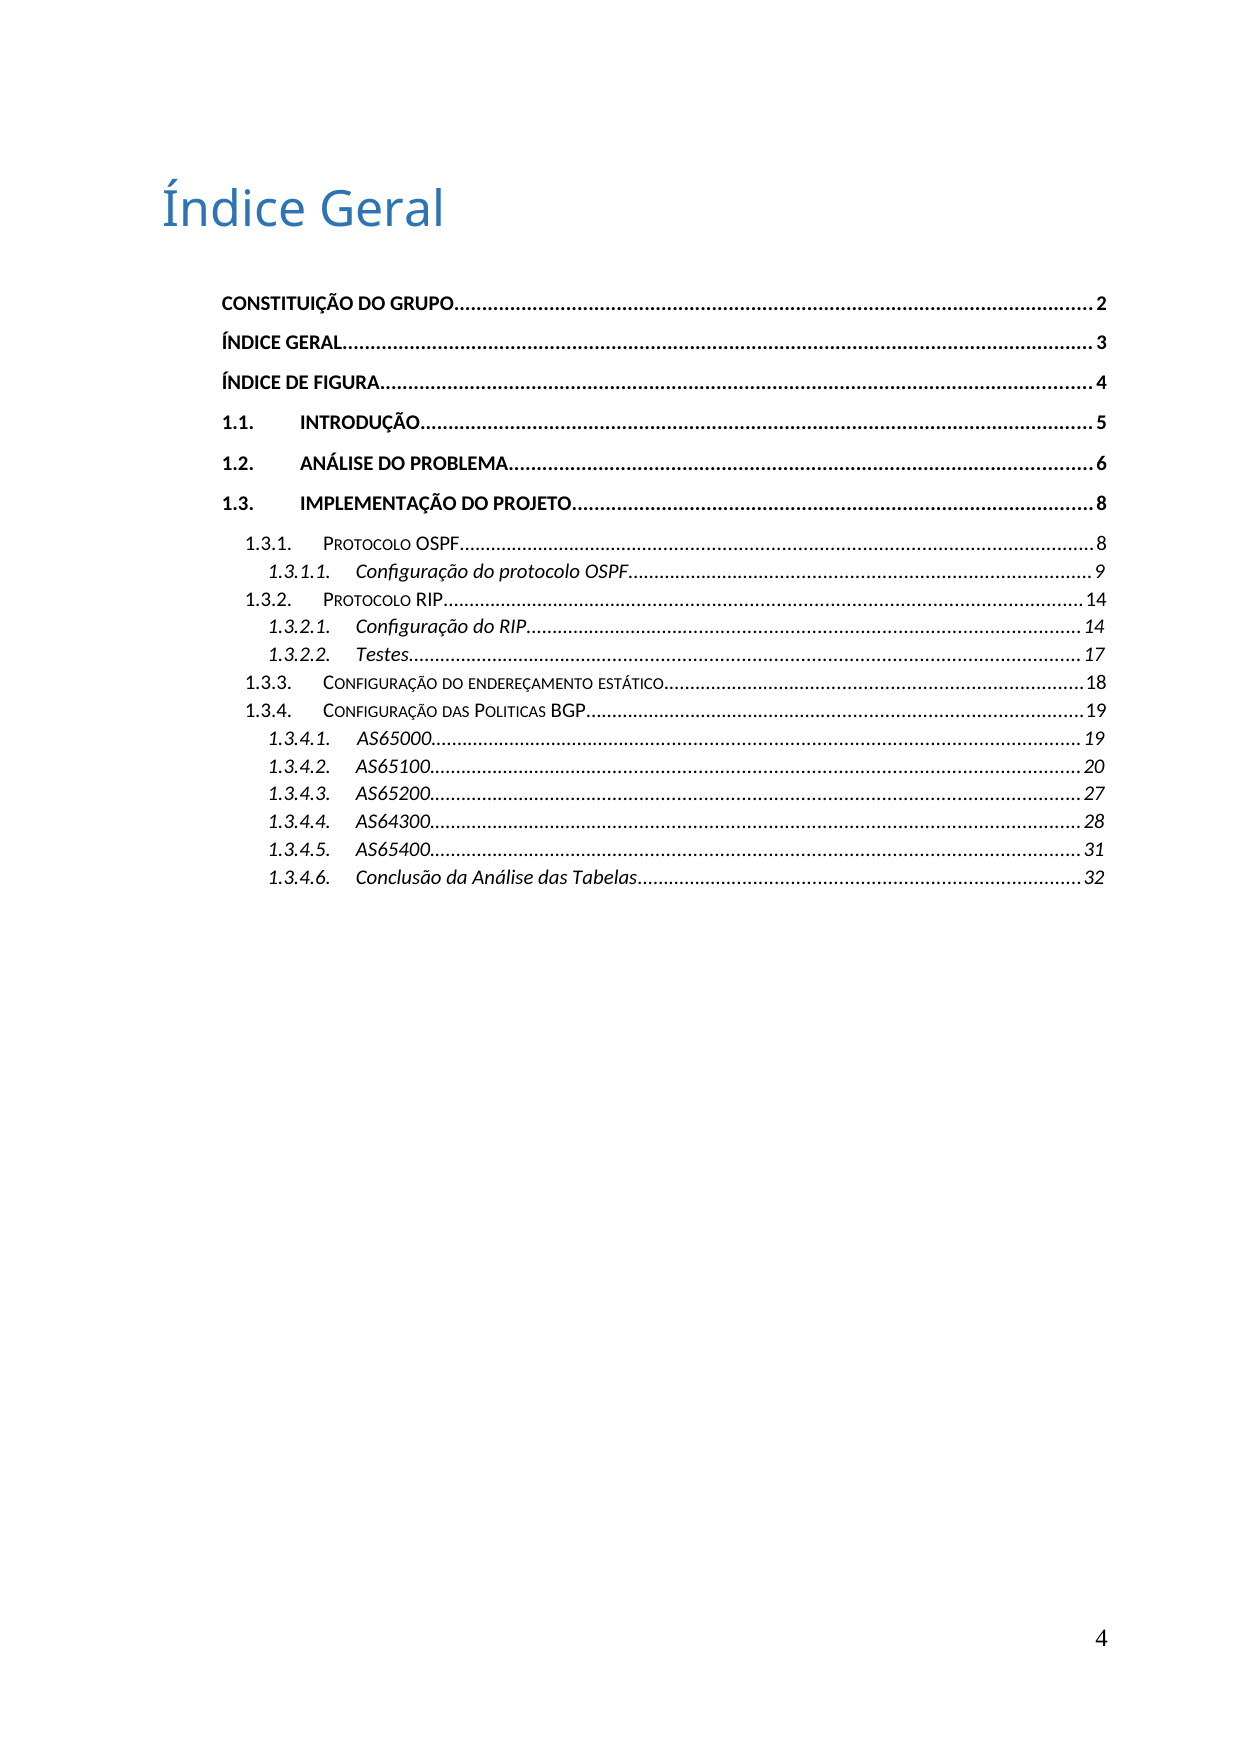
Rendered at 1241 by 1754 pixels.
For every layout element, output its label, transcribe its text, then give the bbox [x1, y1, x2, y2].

text Índice Geral [162, 173, 1107, 241]
text 1.3.2.2. Testes 17 [208, 642, 1107, 667]
text 1.3.4.3. AS65200 27 [208, 781, 1107, 806]
text 1.3.1.1. Configuração do protocolo OSPF 9 [208, 558, 1107, 583]
text 1.3.3. Configuração do endereçamento estático 18 [185, 669, 1107, 695]
text 1.3.4.2. AS65100 20 [208, 753, 1107, 778]
text 1.3.4.6. Conclusão da Análise das Tabelas 32 [208, 864, 1107, 889]
text 1.3.2.1. Configuração do RIP 14 [208, 614, 1107, 639]
text 1.1. Introdução 5 [162, 409, 1107, 435]
text 1.3.4.4. AS64300 28 [208, 808, 1107, 834]
text 1.3.1. Protocolo OSPF 8 [185, 530, 1107, 556]
text Constituição do grupo 2 [162, 290, 1107, 315]
text 1.3.4.1. AS65000 19 [208, 725, 1107, 750]
text 1.2. Análise do problema 6 [162, 450, 1107, 475]
text 1.3.4. Configuração das Politicas BGP 19 [185, 697, 1107, 723]
text 1.3. Implementação do projeto 8 [162, 490, 1107, 515]
text Índice Geral 3 [162, 329, 1107, 355]
text 1.3.4.5. AS65400 31 [208, 836, 1107, 862]
text Índice de Figura 4 [162, 369, 1107, 395]
text 1.3.2. Protocolo RIP 14 [185, 586, 1107, 611]
